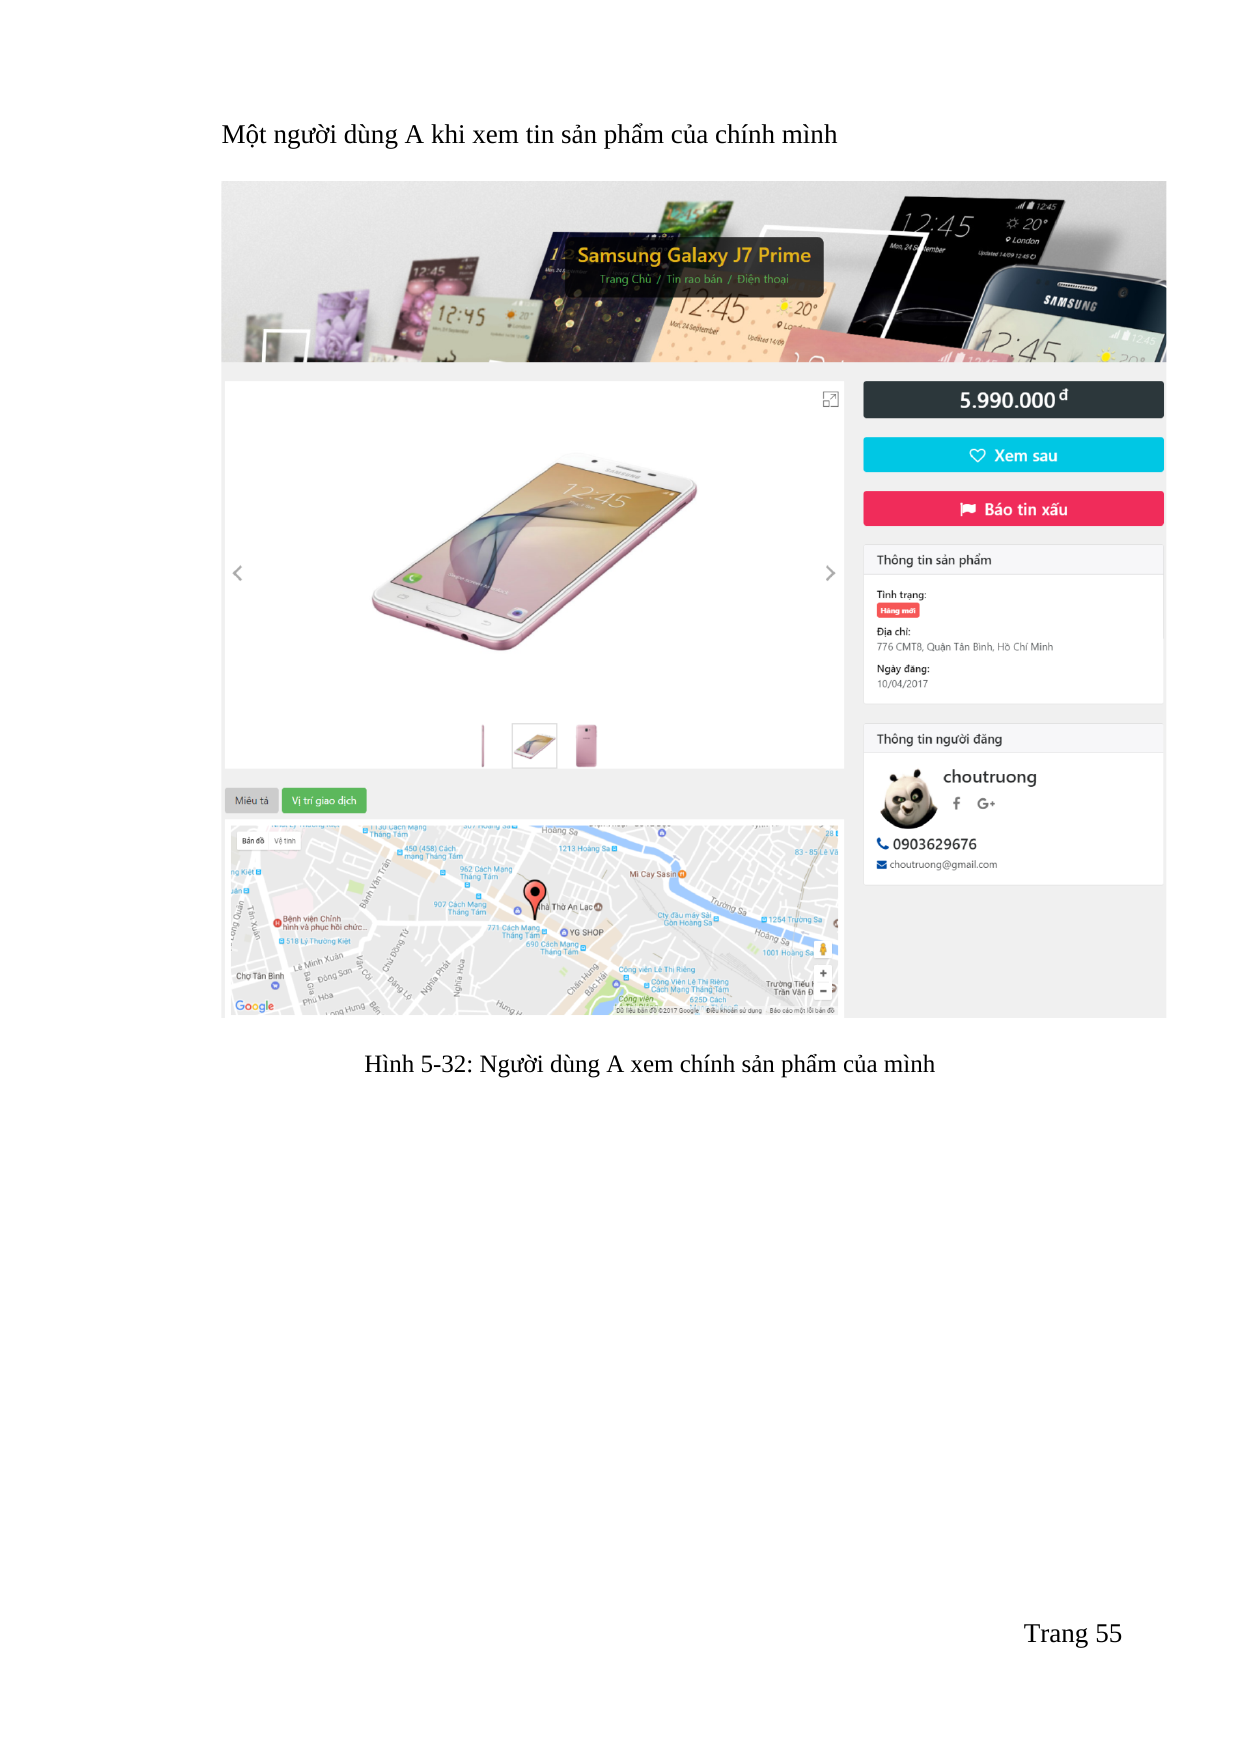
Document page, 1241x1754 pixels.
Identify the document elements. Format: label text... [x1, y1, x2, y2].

picture [221, 181, 1167, 1018]
text Hình -: Người dùng A xem chính sản phẩm của mình [177, 1049, 1122, 1078]
text Một người dùng A khi xem tin sản phẩm của chính mình [177, 118, 1122, 149]
